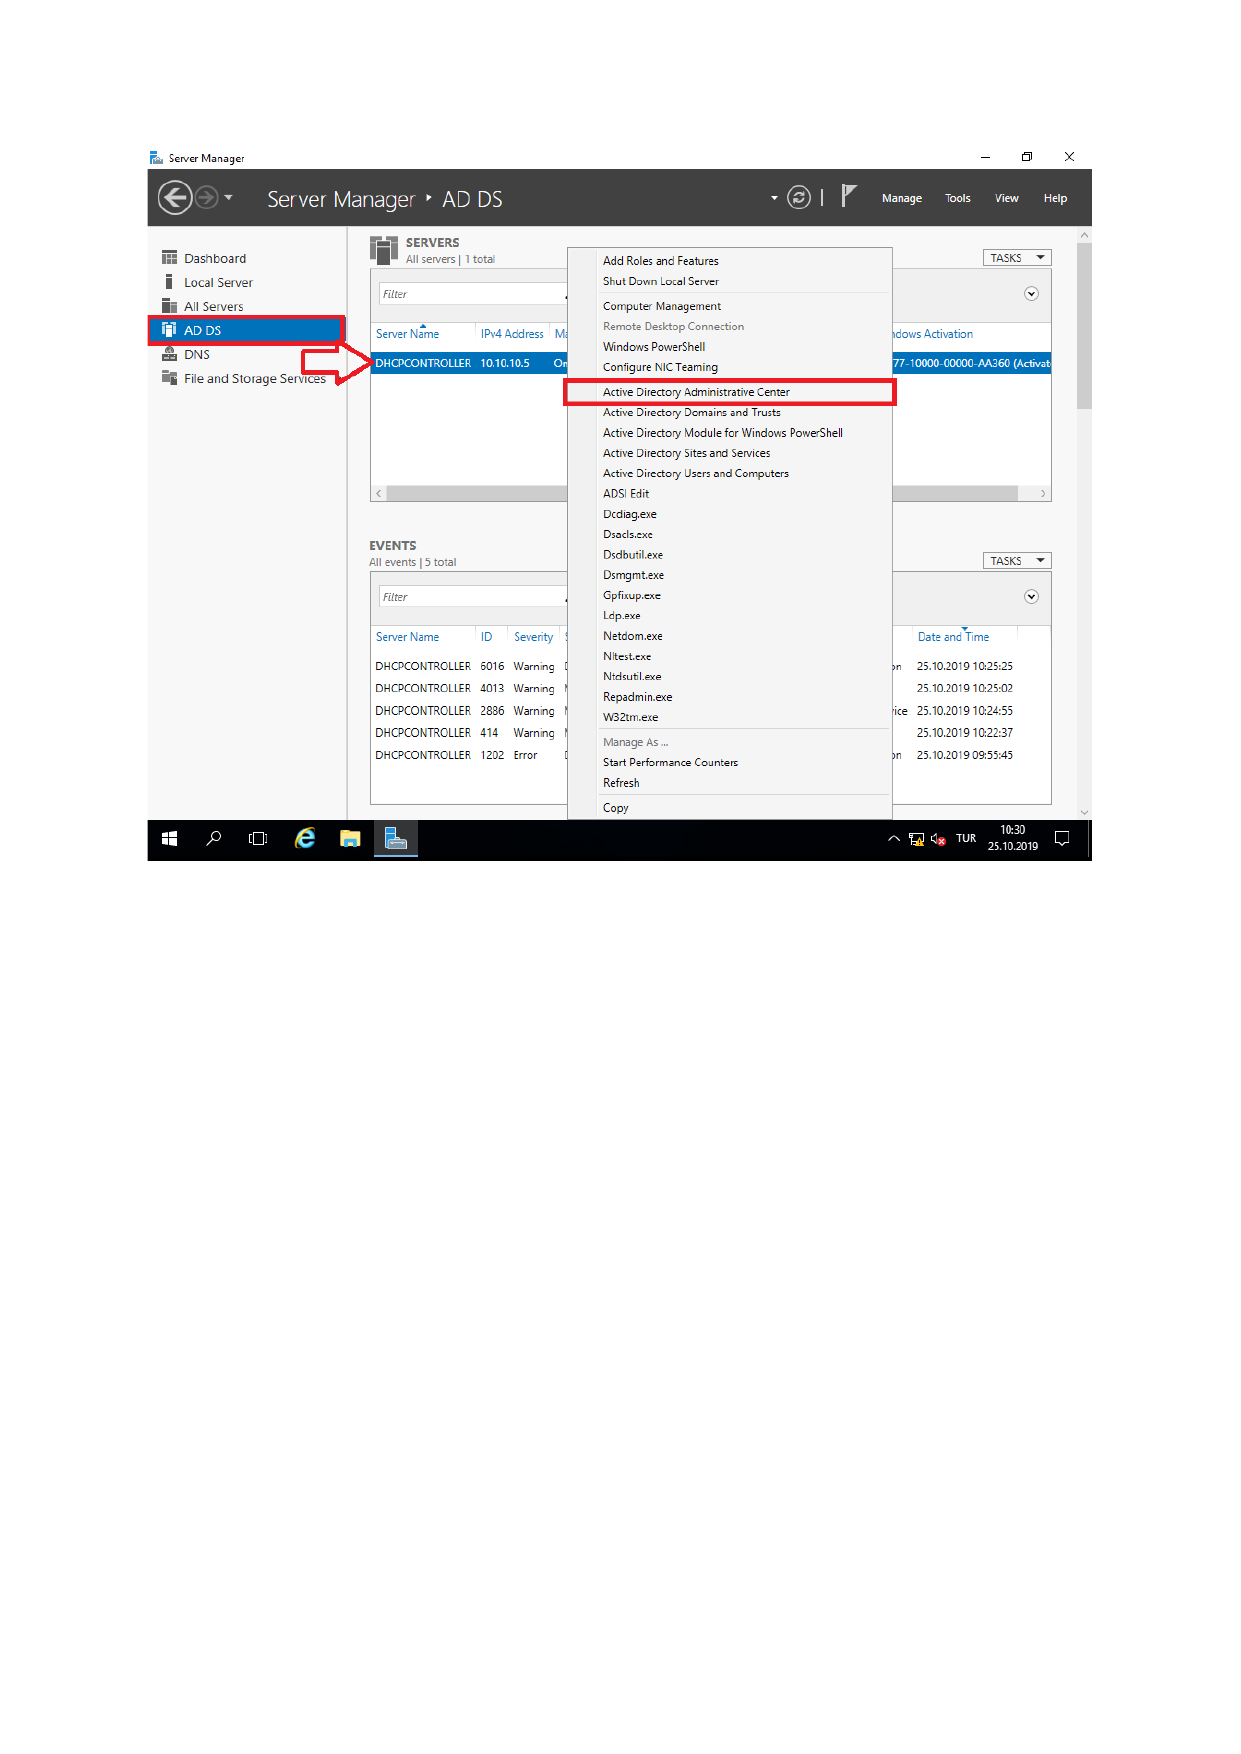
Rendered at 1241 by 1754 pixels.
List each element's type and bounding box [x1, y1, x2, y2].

picture [147, 147, 1092, 861]
